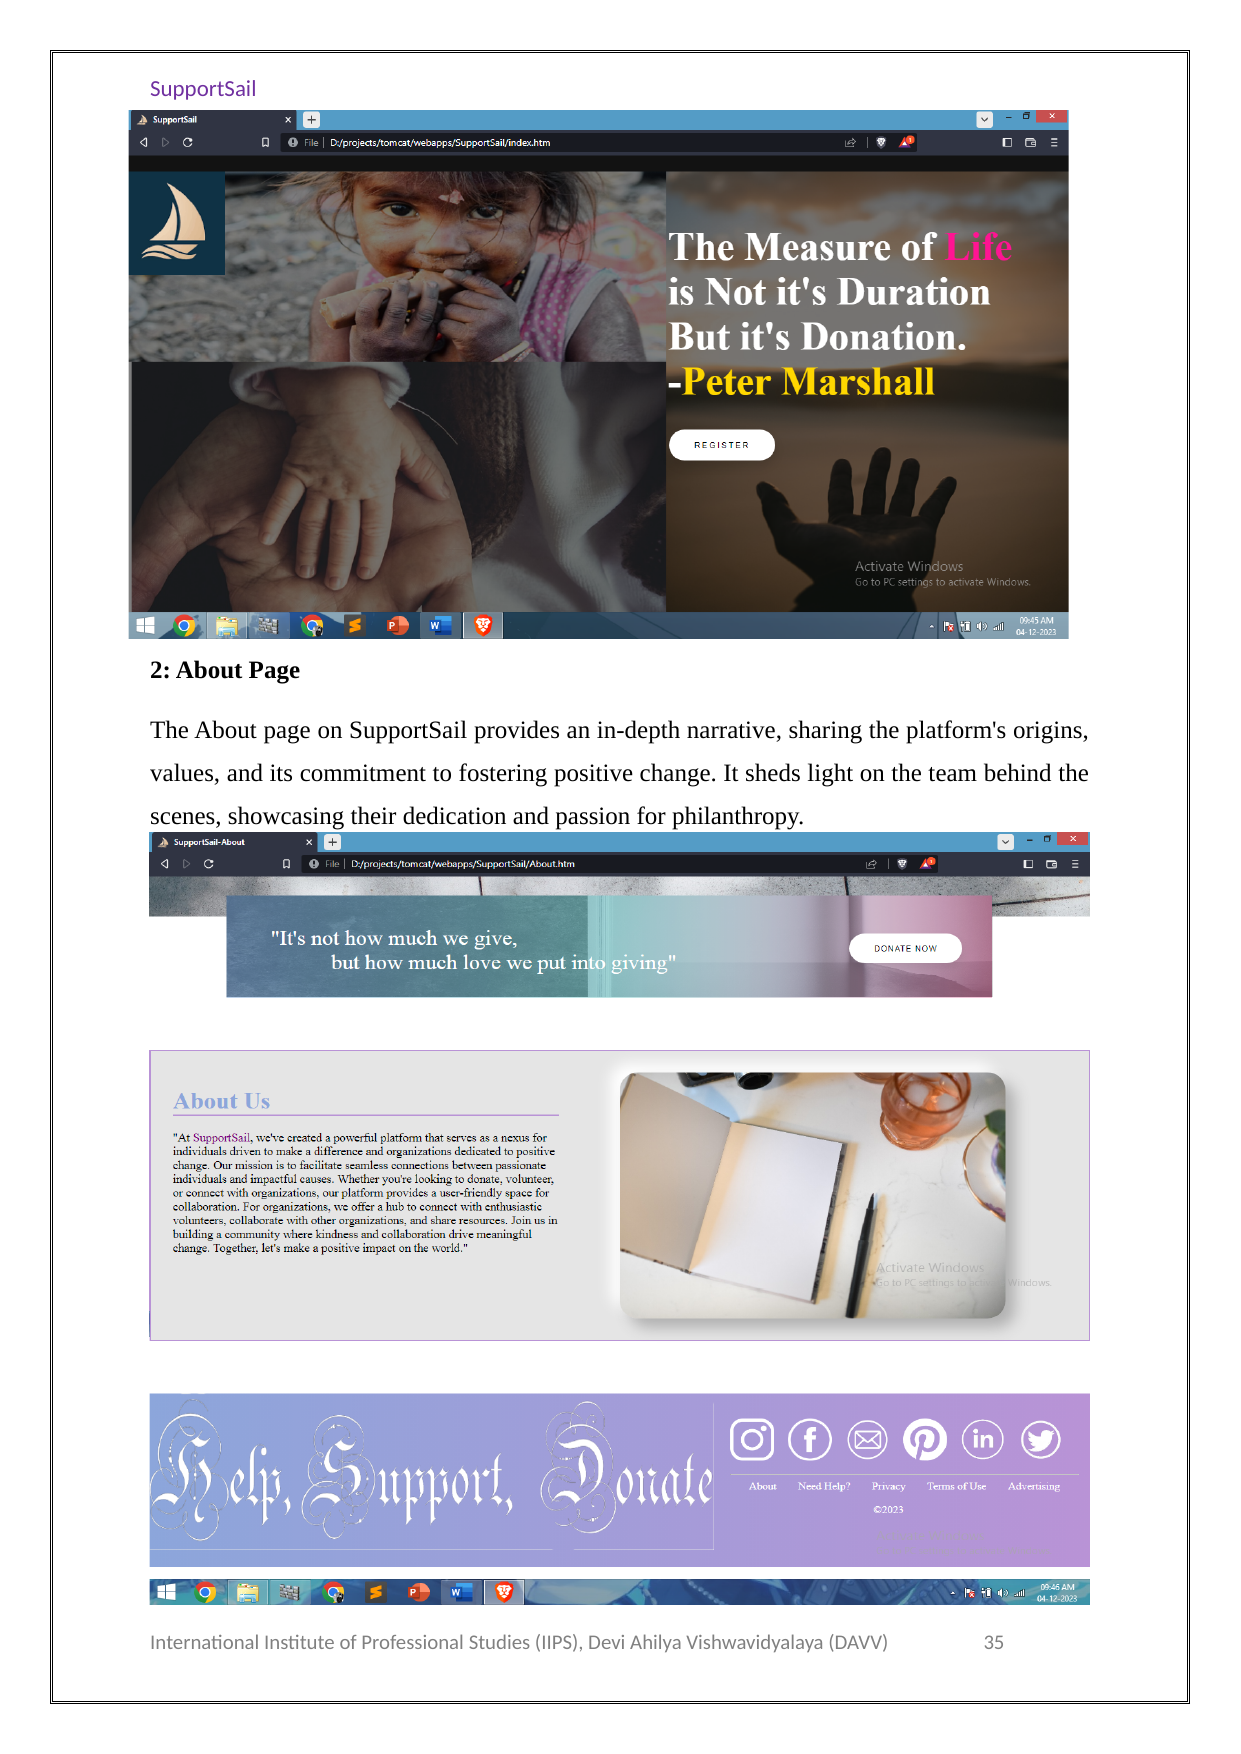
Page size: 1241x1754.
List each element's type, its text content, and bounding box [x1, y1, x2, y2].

text 2: About Page [150, 655, 1090, 684]
picture [149, 832, 1090, 1605]
text The About page on SupportSail provides an in-depth narrative, sharing the platform's origins, values, and its commitment to fostering positive change. It sheds light on the team behind the scenes, showcasing their dedication and passion for philanthropy. [150, 715, 1090, 830]
picture [128, 110, 1069, 639]
